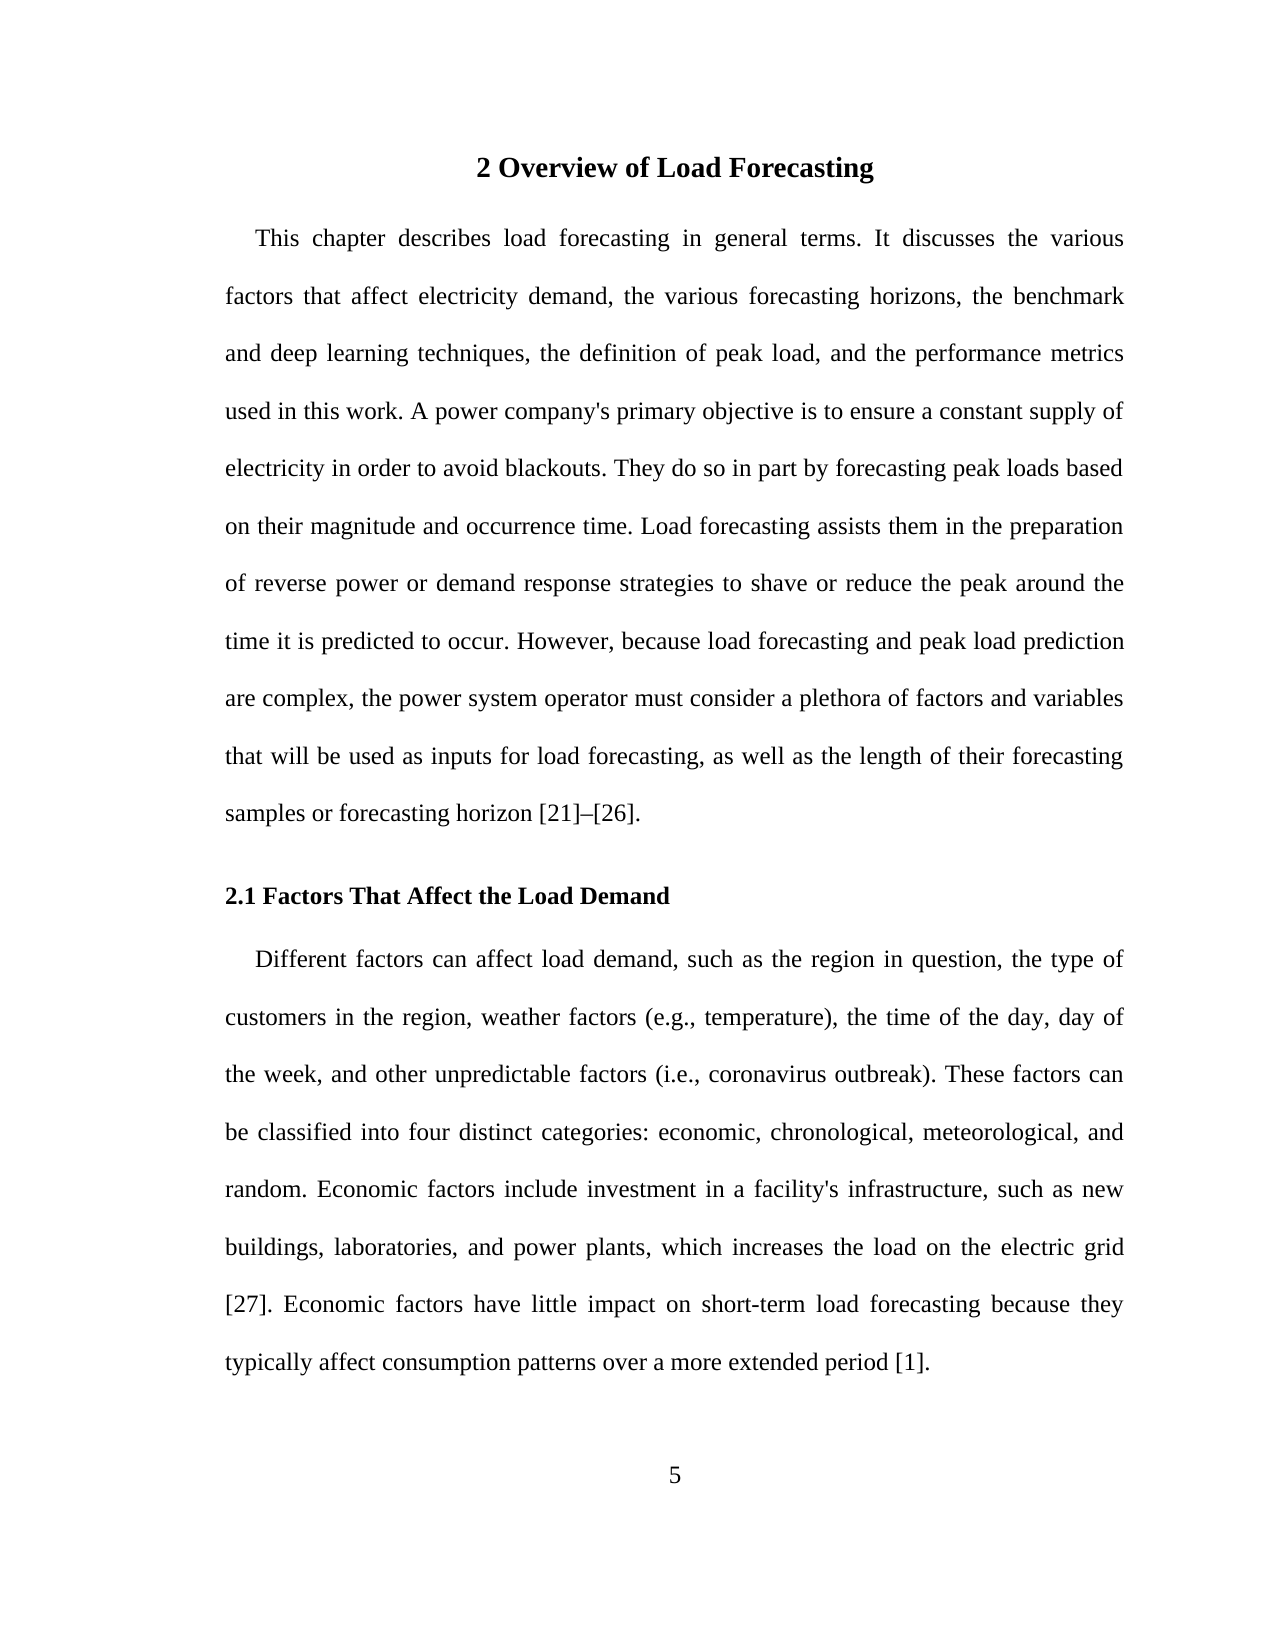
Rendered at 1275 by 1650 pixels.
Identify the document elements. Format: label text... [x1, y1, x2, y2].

subtitle 2.1 Factors That Affect the Load Demand [225, 881, 1125, 909]
text Different factors can affect load demand, such as the region in question, the type of customers in the region, weather factors (e.g., temperature), the time of the day, day of the week, and other unpredictable factors (i.e., coronavirus outbreak). These factors can be classified into four distinct categories: economic, chronological, meteorological, and random. Economic factors include investment in a facility's infrastructure, such as new buildings, laboratories, and power plants, which increases the load on the electric grid [27]. Economic factors have little impact on short-term load forecasting because they typically affect consumption patterns over a more extended period [1]. [225, 944, 1125, 1376]
text This chapter describes load forecasting in general terms. It discusses the various factors that affect electricity demand, the various forecasting horizons, the benchmark and deep learning techniques, the definition of peak load, and the performance metrics used in this work. A power company's primary objective is to ensure a constant supply of electricity in order to avoid blackouts. They do so in part by forecasting peak loads based on their magnitude and occurrence time. Load forecasting assists them in the preparation of reverse power or demand response strategies to shave or reduce the peak around the time it is predicted to occur. However, because load forecasting and peak load prediction are complex, the power system operator must consider a plethora of factors and variables that will be used as inputs for load forecasting, as well as the length of their forecasting samples or forecasting horizon [21]–[26]. [225, 223, 1125, 827]
subtitle 2 Overview of Load Forecasting [225, 150, 1125, 183]
